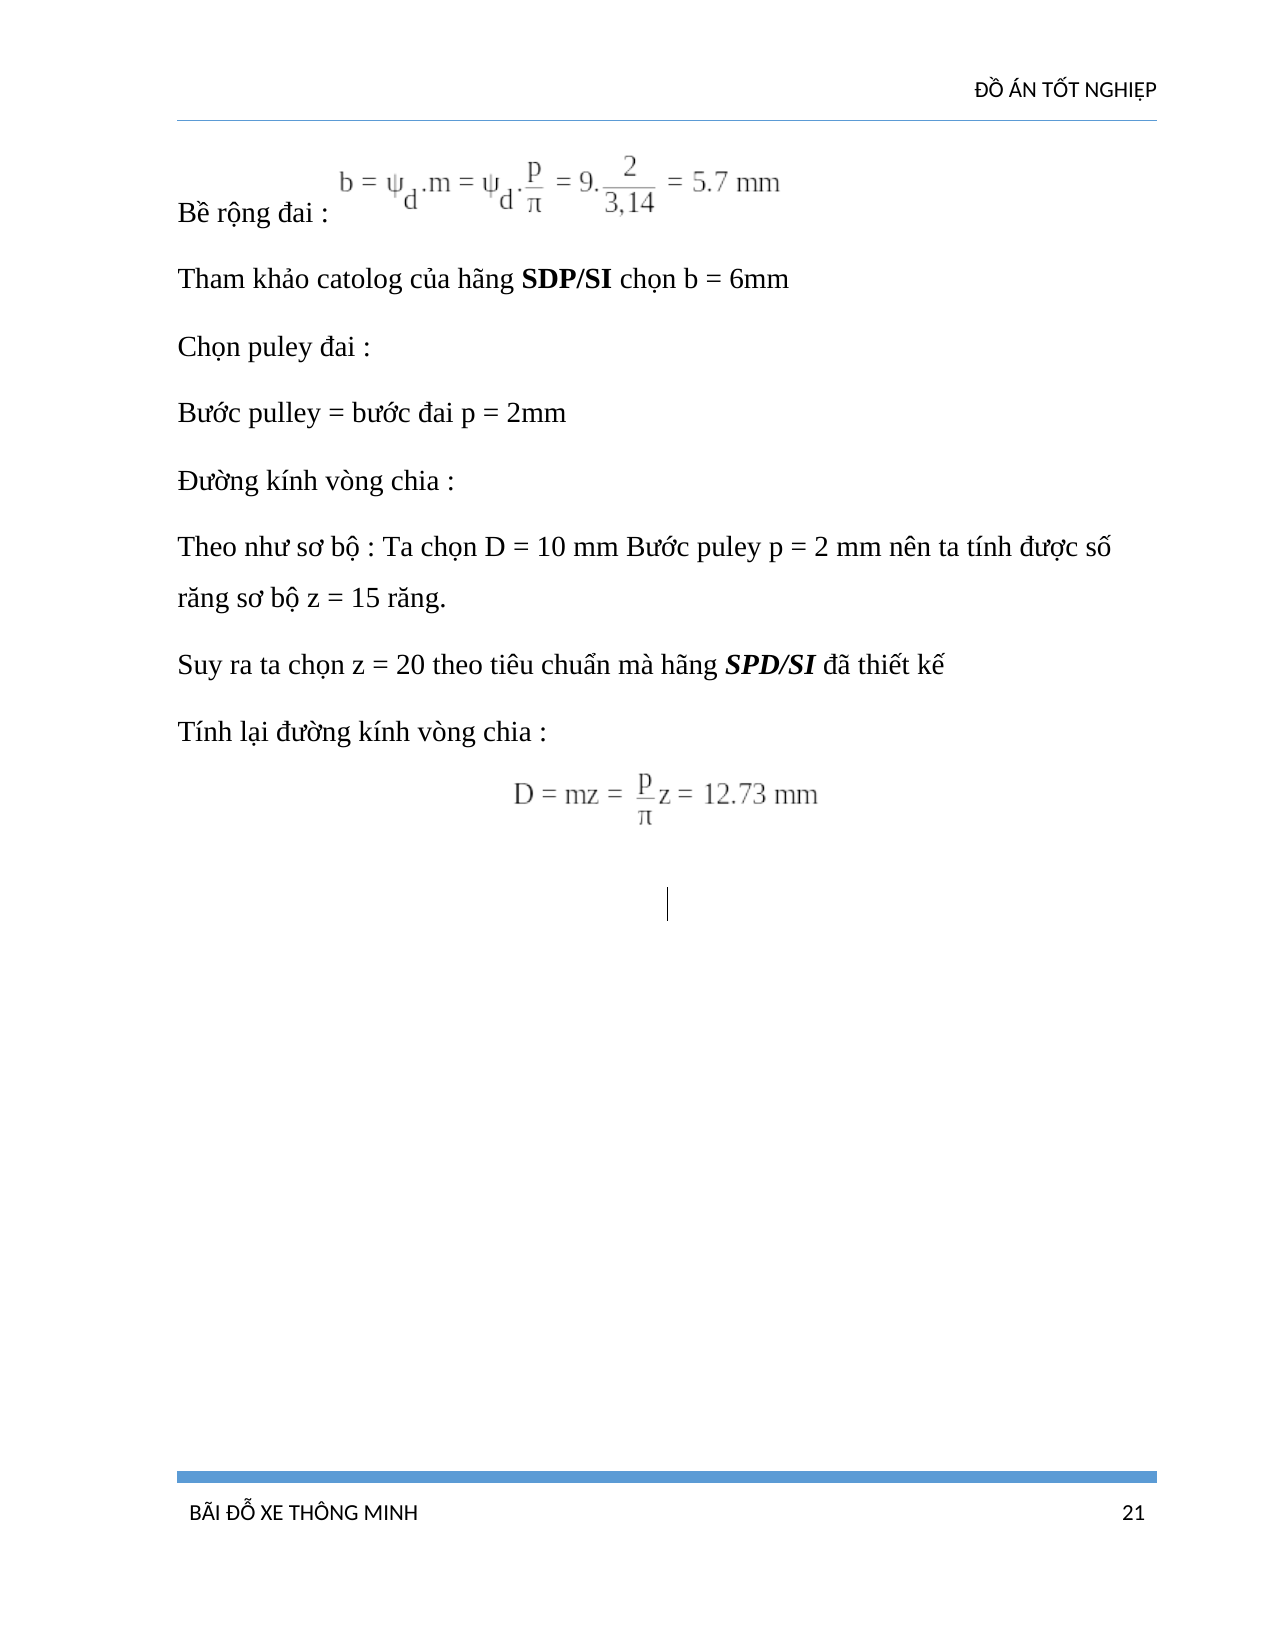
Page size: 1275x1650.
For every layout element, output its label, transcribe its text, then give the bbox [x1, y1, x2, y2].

text Suy ra ta chọn z = 20 theo tiêu chuẩn mà hãng SPD/SI đã thiết kế [162, 647, 1157, 680]
text Tính lại đường kính vòng chia : [177, 714, 1157, 747]
text Tham khảo catolog của hãng SDP/SI chọn b = 6mm [177, 262, 1157, 295]
text Theo như sơ bộ : Ta chọn D = 10 mm Bước puley p = 2 mm nên ta tính được số răng sơ bộ z = 15 răng. [162, 529, 1157, 613]
text Bề rộng đai : [177, 152, 1157, 228]
text Bước pulley = bước đai p = 2mm [177, 396, 1157, 429]
text Đường kính vòng chia : [177, 463, 1157, 496]
text Chọn puley đai : [177, 329, 1157, 362]
